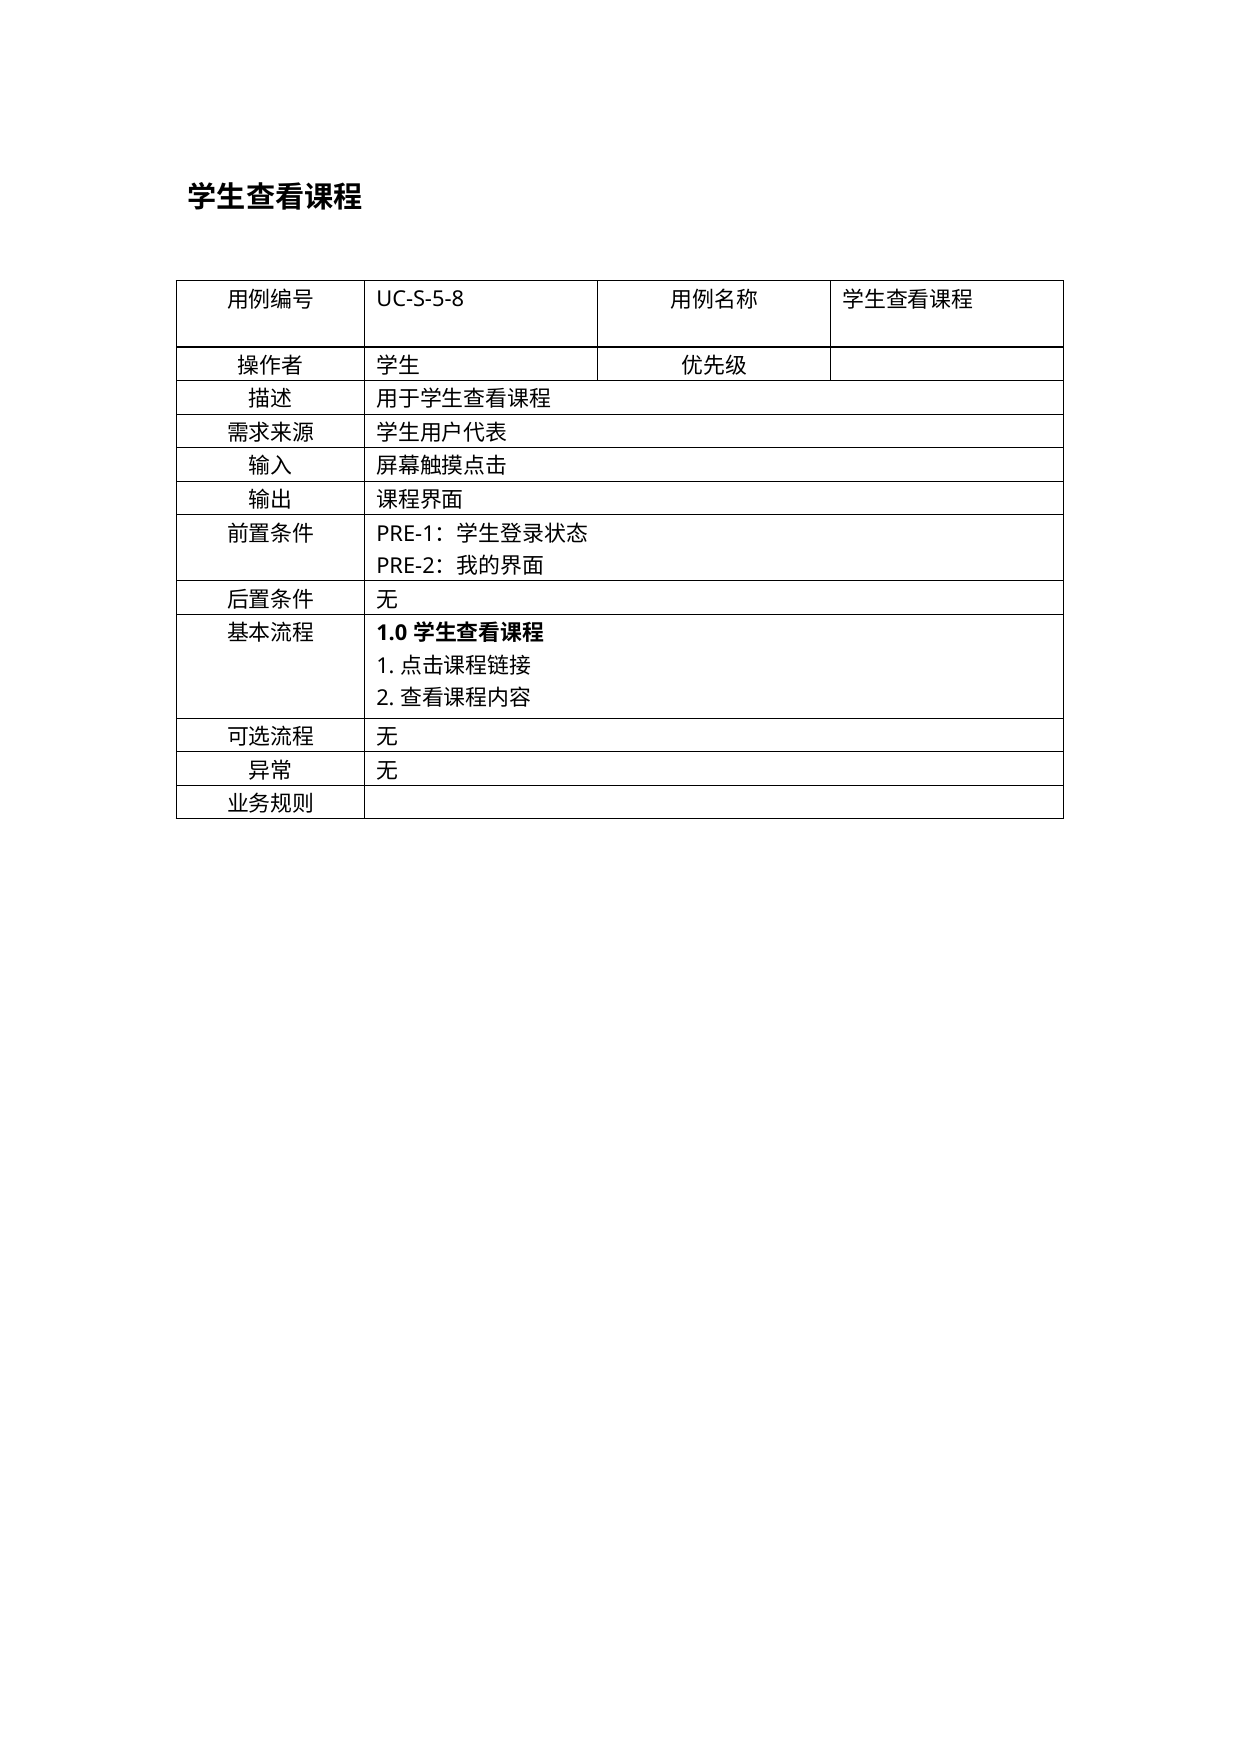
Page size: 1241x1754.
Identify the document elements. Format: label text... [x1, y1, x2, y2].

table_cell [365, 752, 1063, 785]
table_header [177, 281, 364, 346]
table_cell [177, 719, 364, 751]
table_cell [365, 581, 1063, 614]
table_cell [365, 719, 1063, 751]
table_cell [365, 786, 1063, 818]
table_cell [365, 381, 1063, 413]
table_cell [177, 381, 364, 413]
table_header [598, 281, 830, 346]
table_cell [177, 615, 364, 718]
subtitle 学生查看课程 [187, 162, 1053, 227]
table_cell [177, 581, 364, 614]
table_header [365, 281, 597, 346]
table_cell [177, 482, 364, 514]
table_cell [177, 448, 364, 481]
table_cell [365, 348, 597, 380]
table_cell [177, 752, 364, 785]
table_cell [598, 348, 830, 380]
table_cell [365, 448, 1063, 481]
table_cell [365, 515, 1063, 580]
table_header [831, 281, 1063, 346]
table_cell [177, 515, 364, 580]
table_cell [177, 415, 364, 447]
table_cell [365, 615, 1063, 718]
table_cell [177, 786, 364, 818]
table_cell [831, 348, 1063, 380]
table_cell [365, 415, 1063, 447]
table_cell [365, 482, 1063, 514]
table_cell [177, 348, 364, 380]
